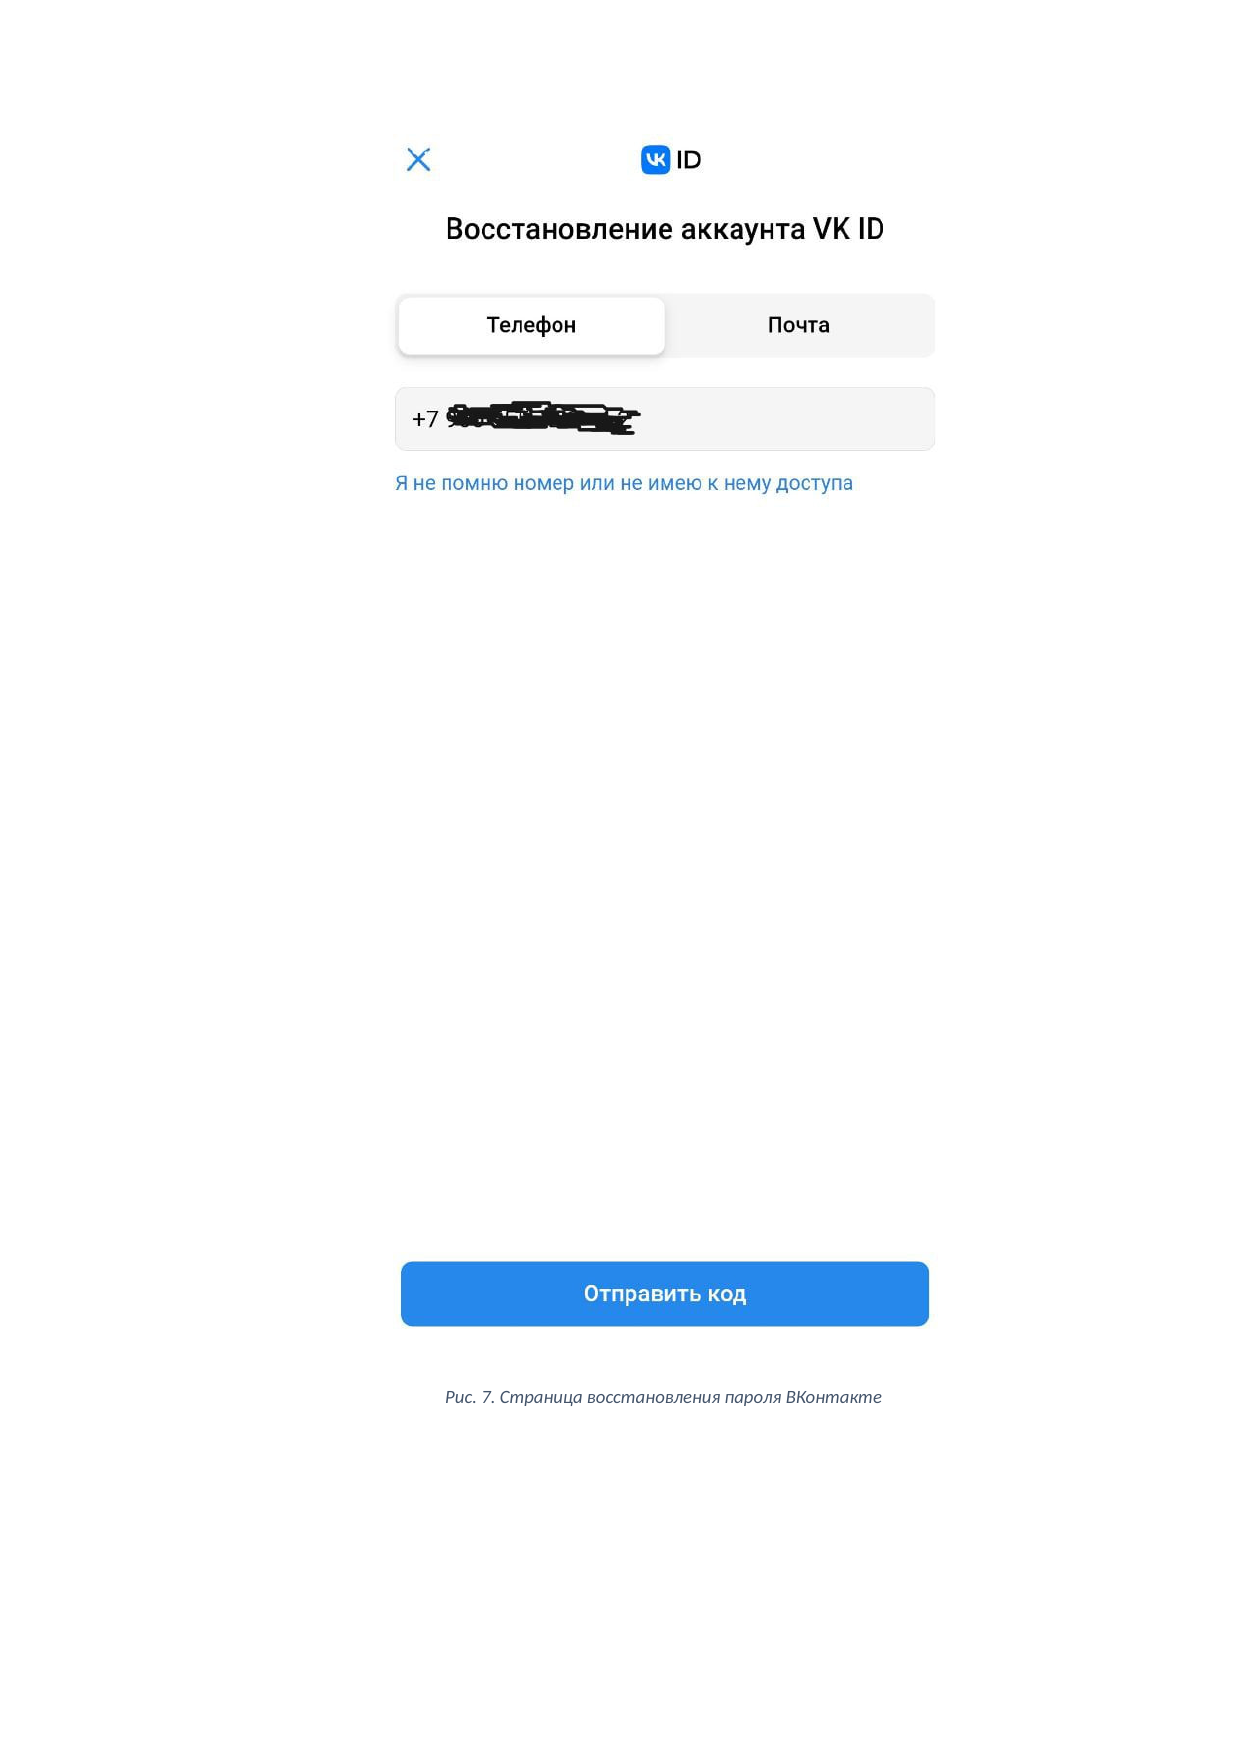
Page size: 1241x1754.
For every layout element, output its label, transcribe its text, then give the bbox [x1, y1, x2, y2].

picture [377, 118, 952, 1360]
